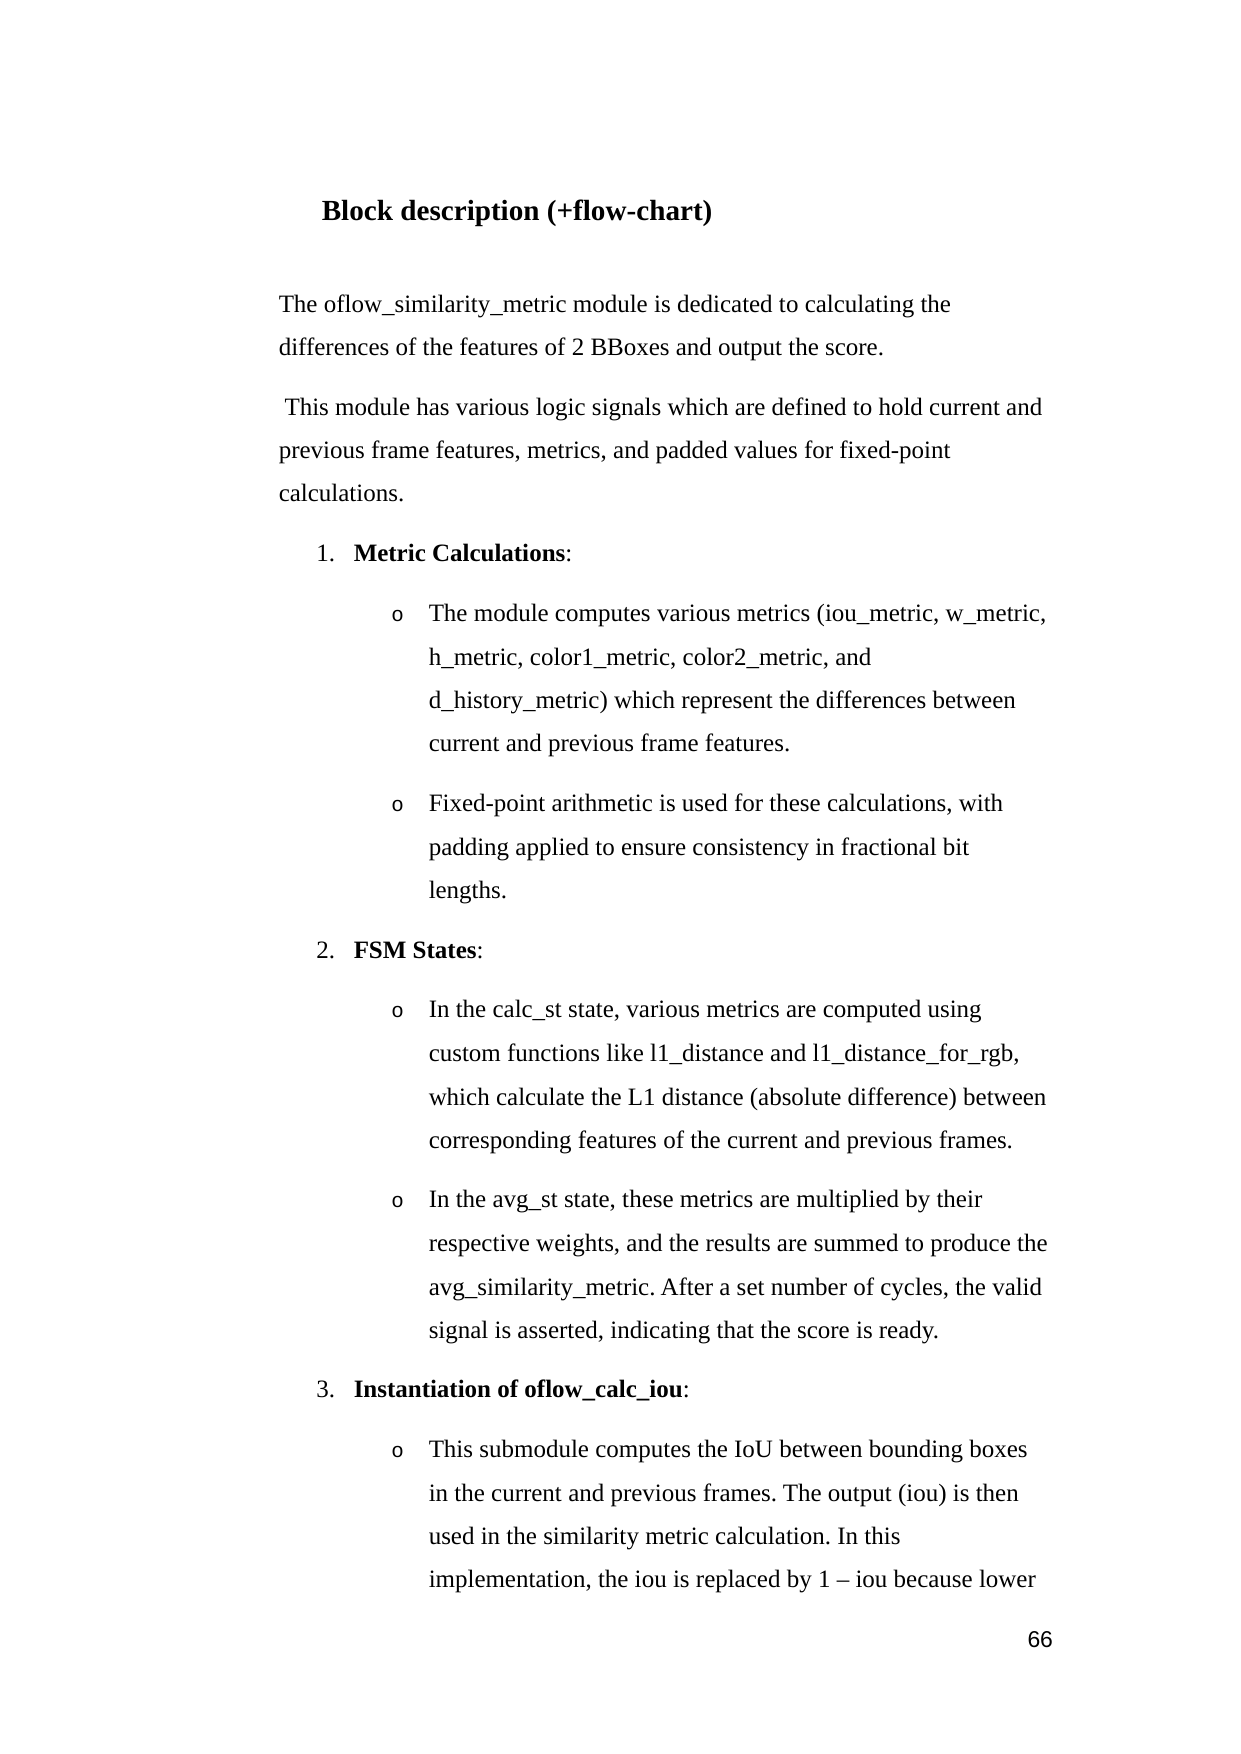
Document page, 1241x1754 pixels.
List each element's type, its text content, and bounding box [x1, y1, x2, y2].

text This module has various logic signals which are defined to hold current and previous frame features, metrics, and padded values for fixed-point calculations. [278, 392, 1053, 507]
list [391, 1434, 1053, 1593]
list Instantiation of oflow_calc_iou: [316, 1374, 1053, 1403]
list Metric Calculations: [316, 538, 1053, 567]
list In the calc_st state, various metrics are computed using custom functions like l1_distance and l1_distance_for_rgb, which calculate the L1 distance (absolute difference) between corresponding features of the current and previous frames. [391, 994, 1053, 1153]
list The module computes various metrics (iou_metric, w_metric, h_metric, color1_metric, color2_metric, and d_history_metric) which represent the differences between current and previous frame features. [391, 598, 1053, 757]
list Block description (+flow-chart) [322, 193, 1053, 227]
list In the avg_st state, these metrics are multiplied by their respective weights, and the results are summed to produce the avg_similarity_metric. After a set number of cycles, the valid signal is asserted, indicating that the score is ready. [391, 1184, 1053, 1343]
list Fixed-point arithmetic is used for these calculations, with padding applied to ensure consistency in fractional bit lengths. [391, 788, 1053, 904]
text The oflow_similarity_metric module is dedicated to calculating the differences of the features of 2 BBoxes and output the score. [278, 289, 1053, 361]
list FSM States: [316, 935, 1053, 963]
